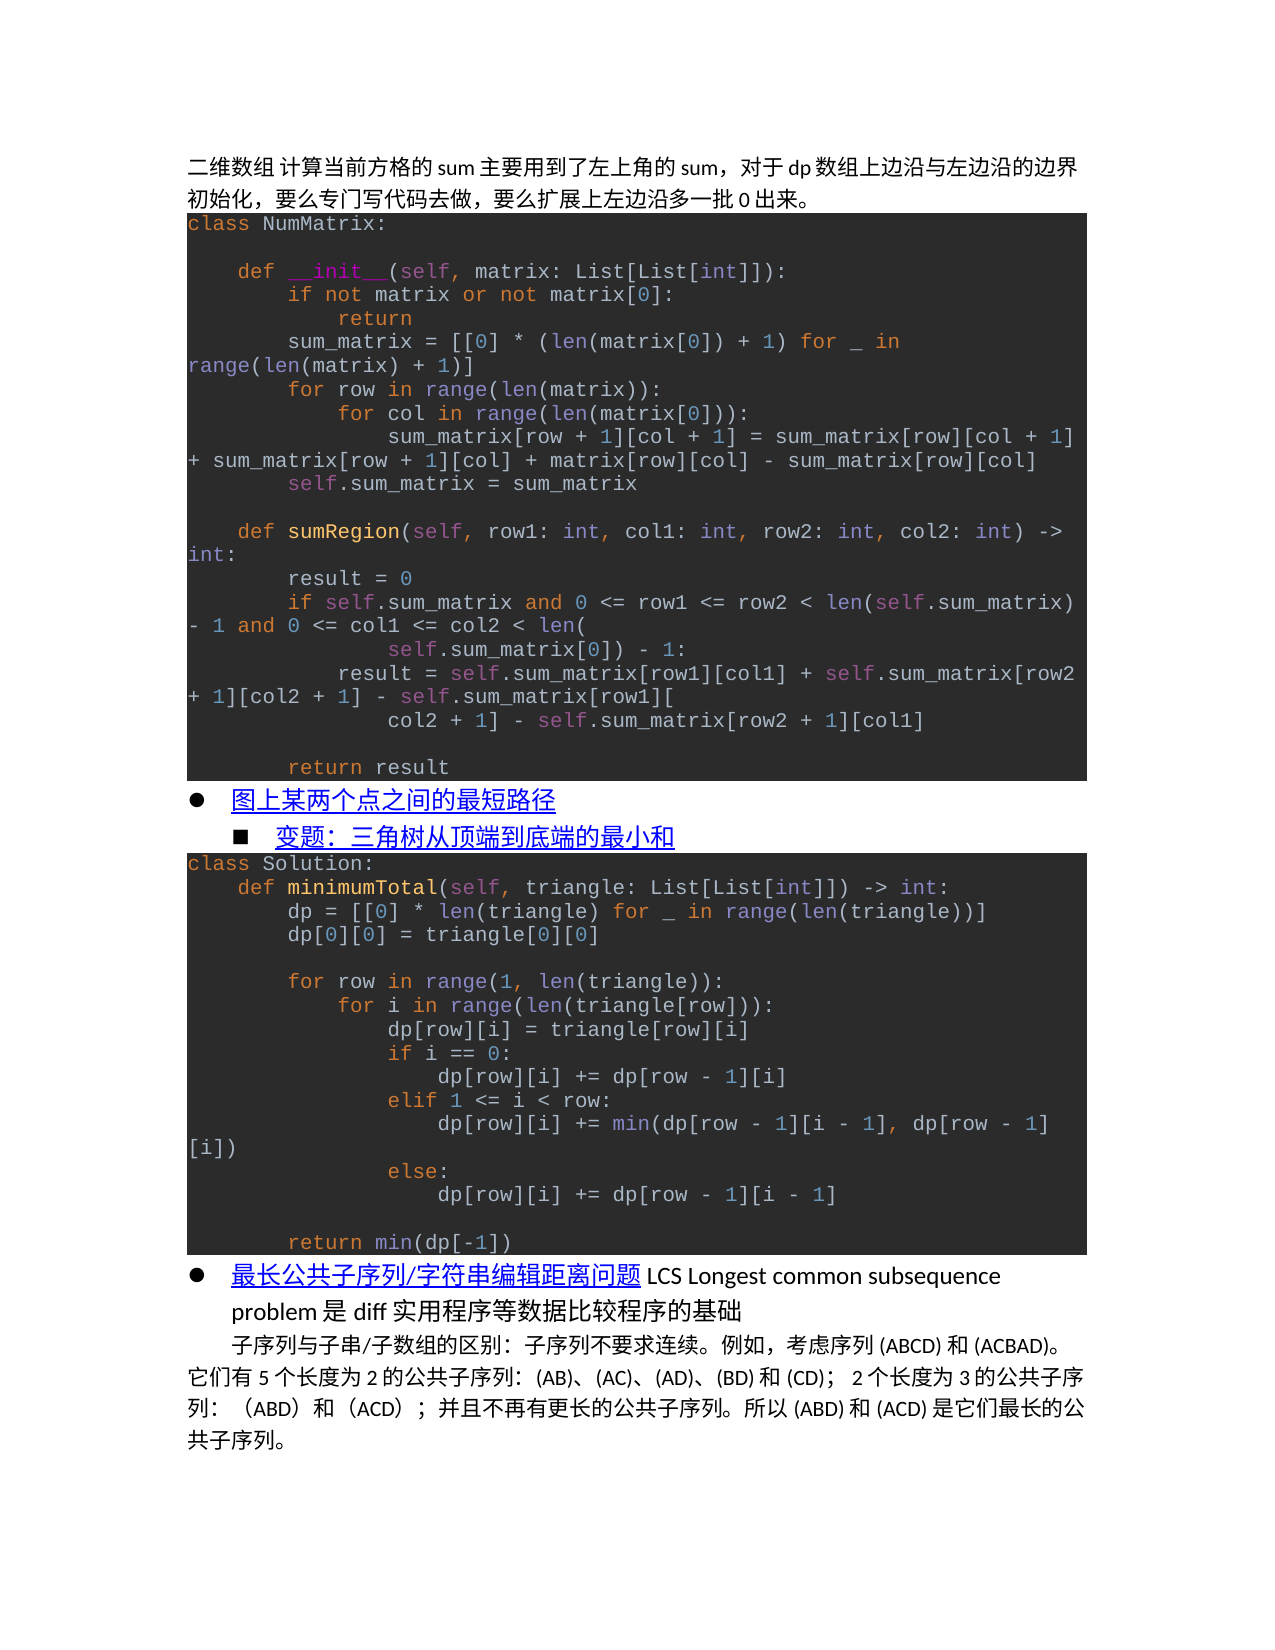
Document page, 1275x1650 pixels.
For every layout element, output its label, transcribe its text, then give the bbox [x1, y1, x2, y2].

text 子序列与子串/子数组的区别：子序列不要求连续。例如，考虑序列 (ABCD) 和 (ACBAD)。它们有 5 个长度为 2 的公共子序列：(AB)、(AC)、(AD)、(BD) 和 (CD)； 2个长度为3的公共子序列：（ABD）和（ACD）；并且不再有更长的公共子序列。所以 (ABD) 和 (ACD) 是它们最长的公共子序列。 [187, 1328, 1087, 1454]
list 最长公共子序列/字符串编辑距离问题 LCS Longest common subsequence problem是 diff 实用程序等数据比较程序的基础 [187, 1255, 1087, 1328]
text class Solution: def minimumTotal(self, triangle: List[List[int]]) -> int: dp = [[0] * len(triangle) for _ in range(len(triangle))] dp[0][0] = triangle[0][0] for row in range(1, len(triangle)): for i in range(len(triangle[row])): dp[row][i] = triangle[row][i] if i == 0: dp[row][i] += dp[row - 1][i] elif 1 <= i < row: dp[row][i] += min(dp[row - 1][i - 1], dp[row - 1][i]) else: dp[row][i] += dp[row - 1][i - 1] return min(dp[-1]) [187, 853, 1087, 1255]
list 图上某两个点之间的最短路径 [187, 781, 1087, 817]
text class NumMatrix: def __init__(self, matrix: List[List[int]]): if not matrix or not matrix[0]: return sum_matrix = [[0] * (len(matrix[0]) + 1) for _ in range(len(matrix) + 1)] for row in range(len(matrix)): for col in range(len(matrix[0])): sum_matrix[row + 1][col + 1] = sum_matrix[row][col + 1] + sum_matrix[row + 1][col] + matrix[row][col] - sum_matrix[row][col] self.sum_matrix = sum_matrix def sumRegion(self, row1: int, col1: int, row2: int, col2: int) -> int: result = 0 if self.sum_matrix and 0 <= row1 <= row2 < len(self.sum_matrix) - 1 and 0 <= col1 <= col2 < len( self.sum_matrix[0]) - 1: result = self.sum_matrix[row1][col1] + self.sum_matrix[row2 + 1][col2 + 1] - self.sum_matrix[row1][ col2 + 1] - self.sum_matrix[row2 + 1][col1] return result [187, 213, 1087, 781]
text 二维数组 计算当前方格的sum主要用到了左上角的sum，对于dp数组上边沿与左边沿的边界初始化，要么专门写代码去做，要么扩展上左边沿多一批0出来。 [187, 150, 1087, 213]
list 变题：三角树从顶端到底端的最小和 [231, 817, 1087, 853]
